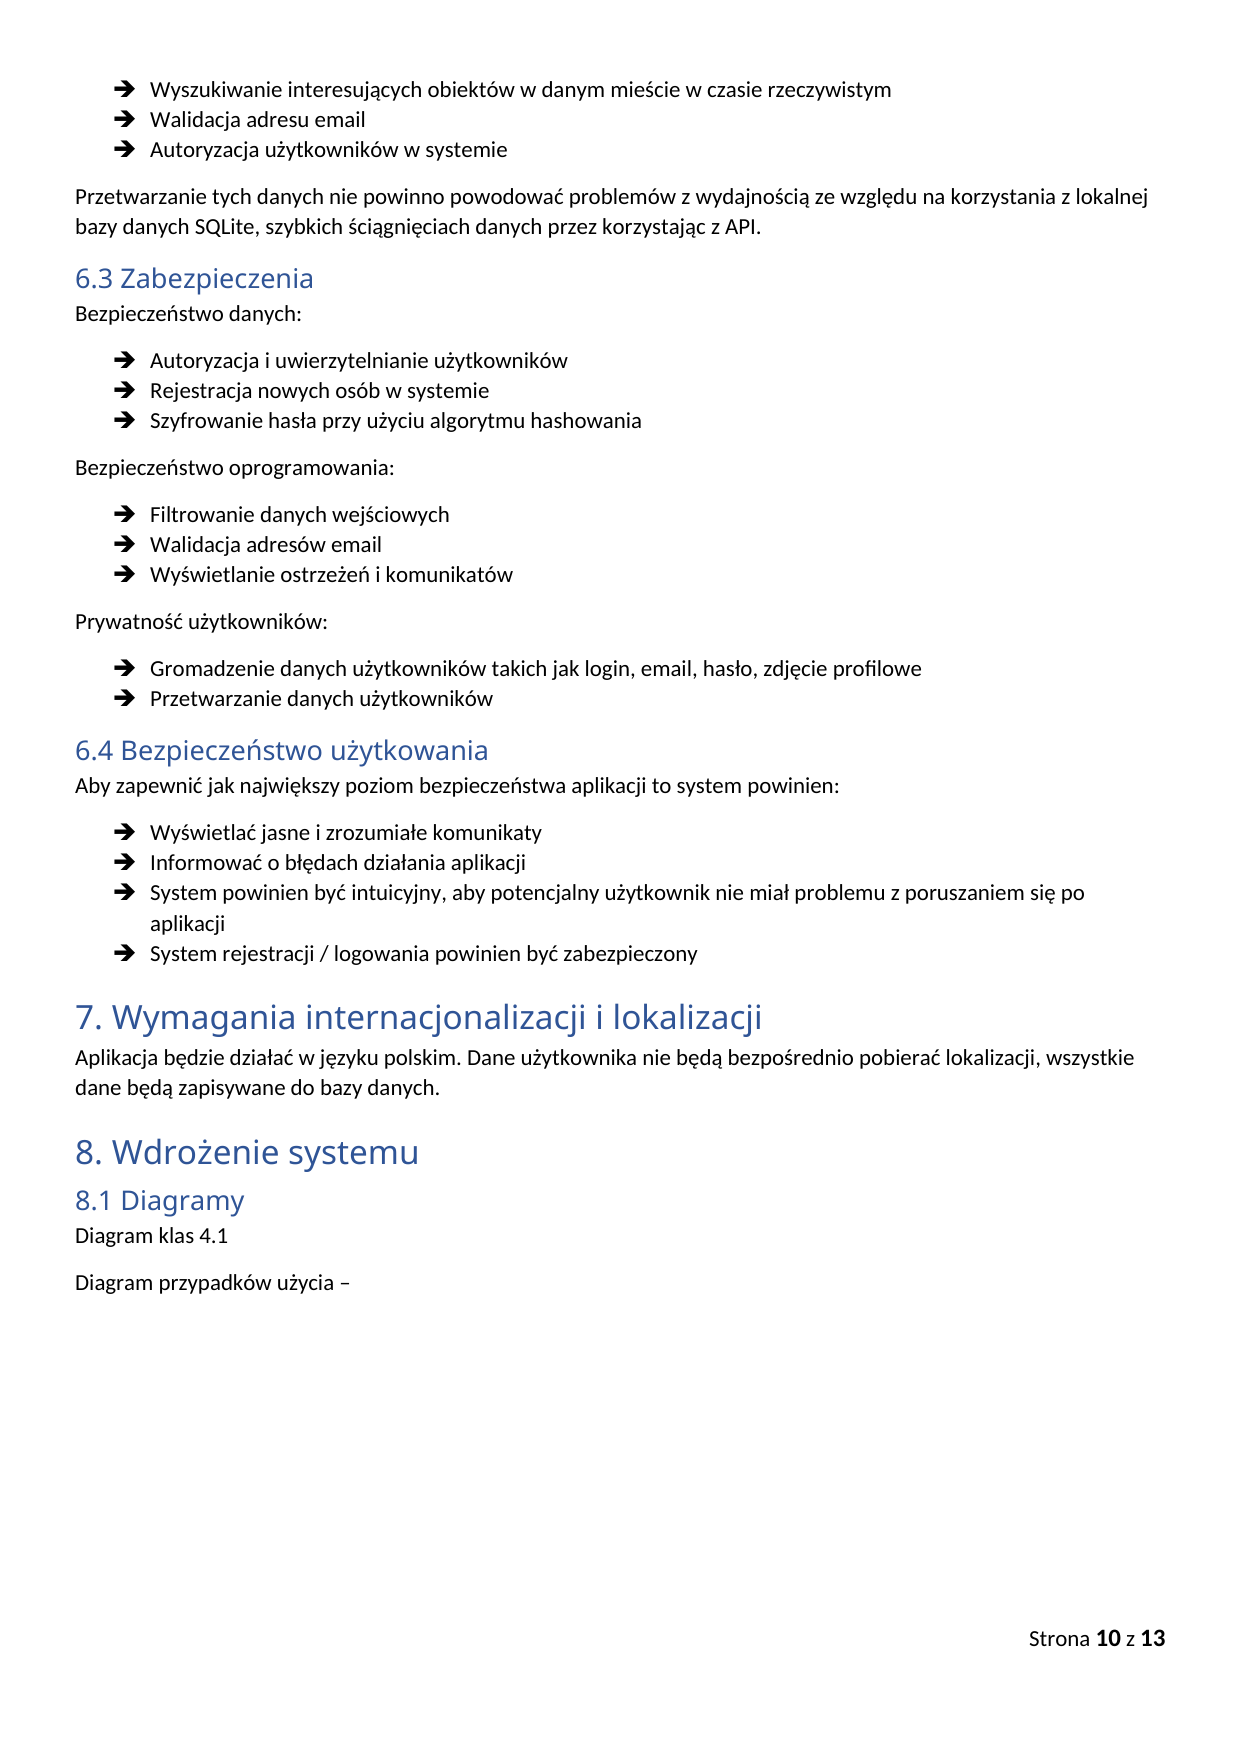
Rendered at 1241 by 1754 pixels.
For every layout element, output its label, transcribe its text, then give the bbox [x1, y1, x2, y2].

list Przetwarzanie danych użytkowników [112, 684, 1165, 713]
list Walidacja adresów email [112, 530, 1165, 558]
list Szyfrowanie hasła przy użyciu algorytmu hashowania [112, 406, 1165, 434]
subtitle 8.1 Diagramy [75, 1182, 1165, 1218]
list System rejestracji / logowania powinien być zabezpieczony [112, 939, 1165, 967]
text Przetwarzanie tych danych nie powinno powodować problemów z wydajnością ze względu na korzystania z lokalnej bazy danych SQLite, szybkich ściągnięciach danych przez korzystając z API. [75, 182, 1165, 241]
text Bezpieczeństwo danych: [75, 299, 1165, 327]
list Wyszukiwanie interesujących obiektów w danym mieście w czasie rzeczywistym [112, 75, 1165, 103]
text Aplikacja będzie działać w języku polskim. Dane użytkownika nie będą bezpośrednio pobierać lokalizacji, wszystkie dane będą zapisywane do bazy danych. [75, 1043, 1165, 1101]
text Bezpieczeństwo oprogramowania: [75, 453, 1165, 481]
list Gromadzenie danych użytkowników takich jak login, email, hasło, zdjęcie profilowe [112, 654, 1165, 682]
list Rejestracja nowych osób w systemie [112, 376, 1165, 404]
list Autoryzacja i uwierzytelnianie użytkowników [112, 346, 1165, 374]
text Prywatność użytkowników: [75, 607, 1165, 636]
list Autoryzacja użytkowników w systemie [112, 135, 1165, 163]
subtitle 7. Wymagania internacjonalizacji i lokalizacji [75, 994, 1165, 1039]
subtitle 8. Wdrożenie systemu [75, 1128, 1165, 1174]
list Informować o błędach działania aplikacji [112, 848, 1165, 876]
list Wyświetlanie ostrzeżeń i komunikatów [112, 561, 1165, 589]
text Diagram przypadków użycia – [75, 1268, 1165, 1296]
subtitle 6.3 Zabezpieczenia [75, 259, 1165, 296]
text Diagram klas 4.1 [75, 1221, 1165, 1249]
list Wyświetlać jasne i zrozumiałe komunikaty [112, 818, 1165, 846]
subtitle 6.4 Bezpieczeństwo użytkowania [75, 731, 1165, 768]
text Aby zapewnić jak największy poziom bezpieczeństwa aplikacji to system powinien: [75, 771, 1165, 799]
list System powinien być intuicyjny, aby potencjalny użytkownik nie miał problemu z poruszaniem się po aplikacji [112, 878, 1165, 937]
list Filtrowanie danych wejściowych [112, 500, 1165, 528]
list Walidacja adresu email [112, 105, 1165, 133]
